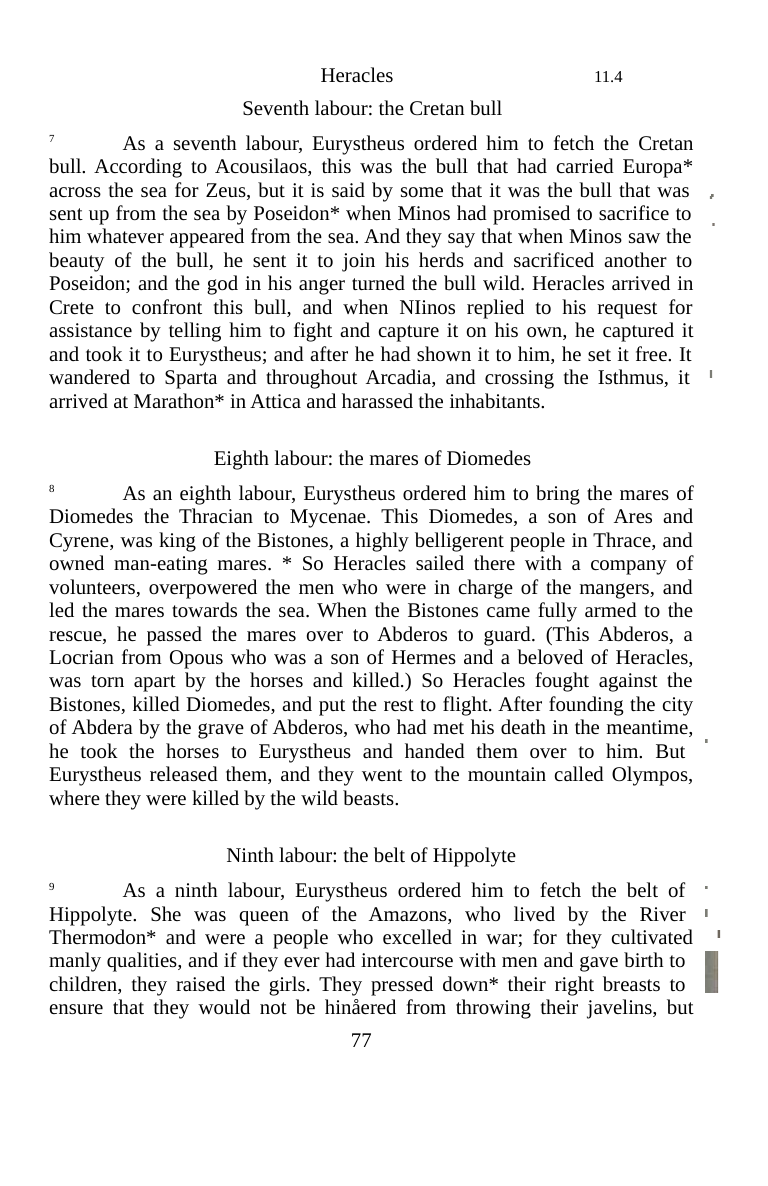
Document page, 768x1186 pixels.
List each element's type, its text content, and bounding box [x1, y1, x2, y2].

text Eighth labour: the mares of Diomedes [81, 446, 664, 470]
text Ninth labour: the belt of Hippolyte [81, 843, 662, 867]
picture [705, 951, 719, 993]
list As a seventh labour, Eurystheus ordered him to fetch the Cretan bull. According to Acousilaos, this was the bull that had carried Europa* across the sea for Zeus, but it is said by some that it was the bull that was sent up from the sea by Poseidon* when Minos had promised to sacrifice to him whatever appeared from the sea. And they say that when Minos saw the beauty of the bull, he sent it to join his herds and sacrificed another to Poseidon; and the god in his anger turned the bull wild. Heracles arrived in Crete to confront this bull, and when NIinos replied to his request for assistance by telling him to fight and capture it on his own, he captured it and took it to Eurystheus; and after he had shown it to him, he set it free. It wandered to Sparta and throughout Arcadia, and crossing the Isthmus, it arrived at Marathon* in Attica and harassed the inhabitants. [49, 131, 694, 413]
text Seventh labour: the Cretan bull [81, 96, 664, 120]
list As an eighth labour, Eurystheus ordered him to bring the mares of Diomedes the Thracian to Mycenae. This Diomedes, a son of Ares and Cyrene, was king of the Bistones, a highly belligerent people in Thrace, and owned man-eating mares. * So Heracles sailed there with a company of volunteers, overpowered the men who were in charge of the mangers, and led the mares towards the sea. When the Bistones came fully armed to the rescue, he passed the mares over to Abderos to guard. (This Abderos, a Locrian from Opous who was a son of Hermes and a beloved of Heracles, was torn apart by the horses and killed.) So Heracles fought against the Bistones, killed Diomedes, and put the rest to flight. After founding the city of Abdera by the grave of Abderos, who had met his death in the meantime, he took the horses to Eurystheus and handed them over to him. But Eurystheus released them, and they went to the mountain called Olympos, where they were killed by the wild beasts. [49, 482, 694, 809]
